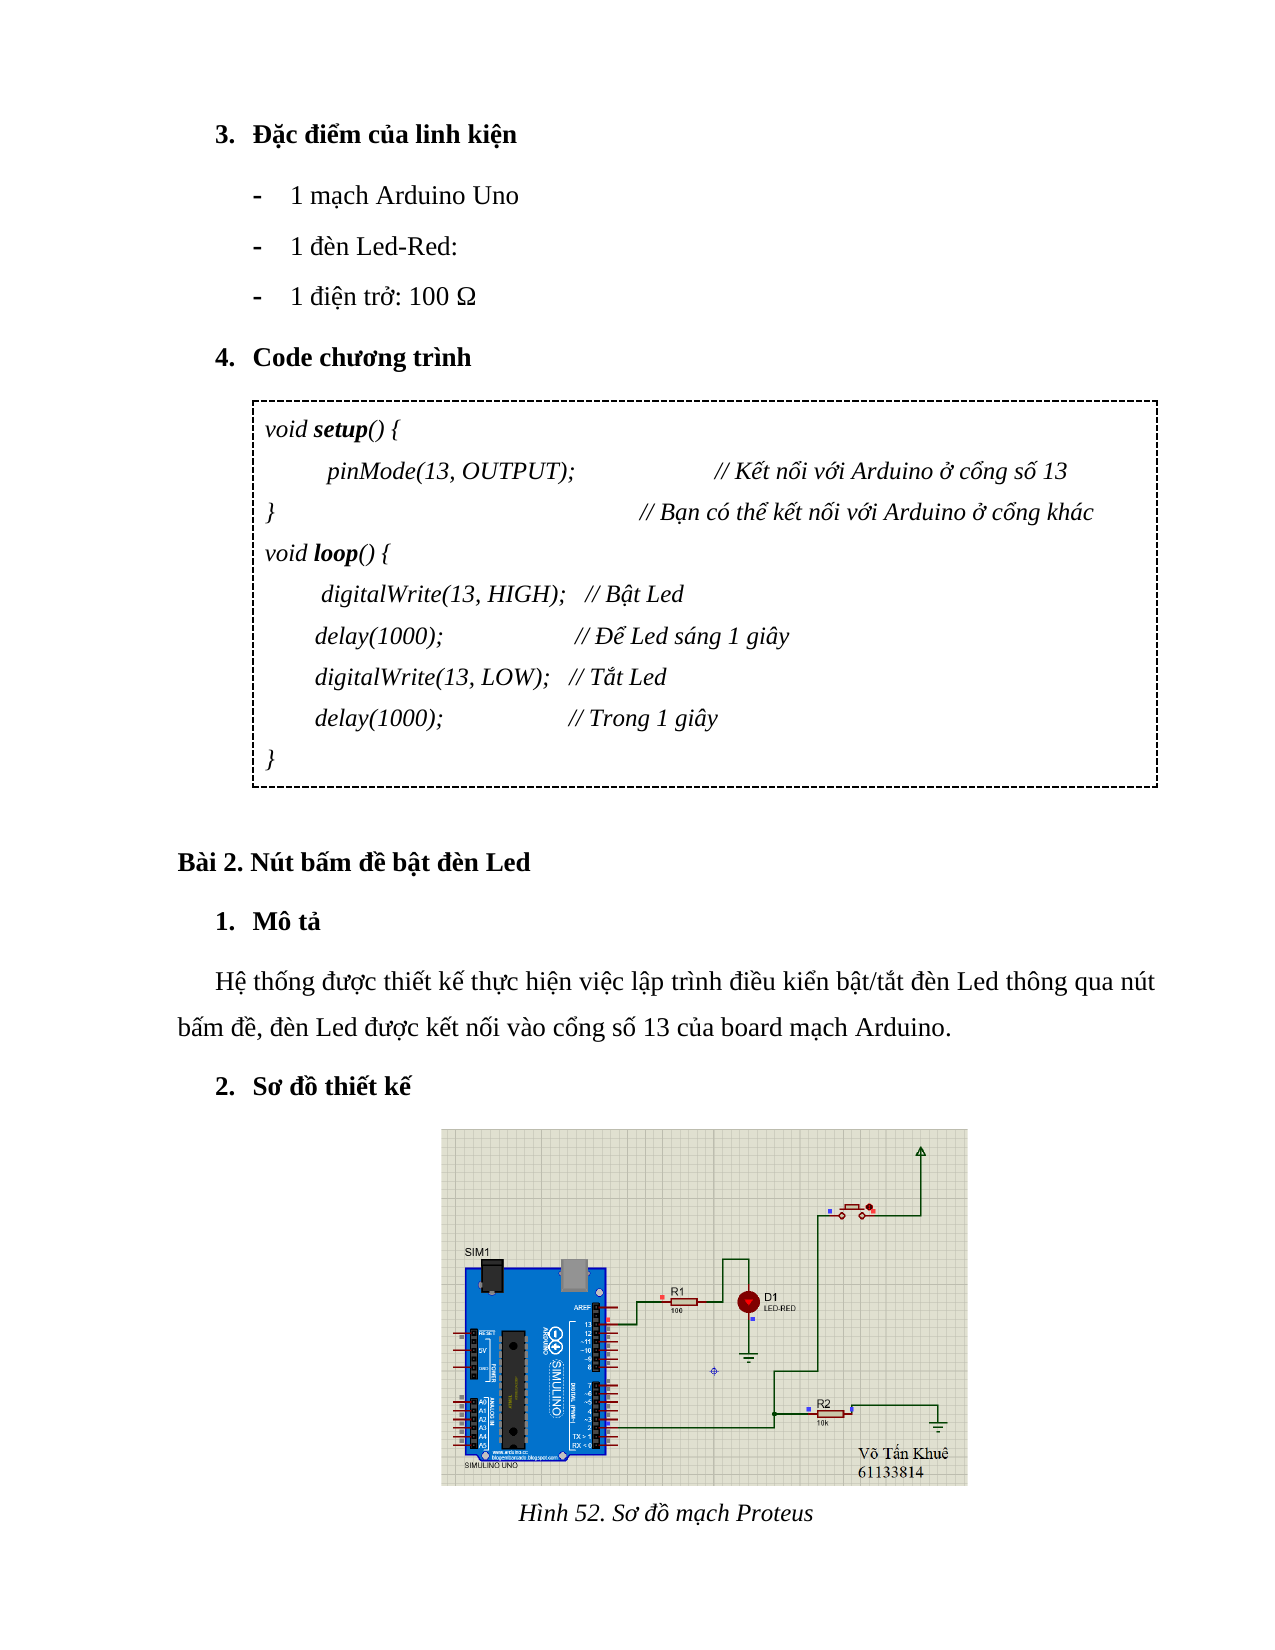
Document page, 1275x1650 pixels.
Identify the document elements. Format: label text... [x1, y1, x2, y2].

subtitle Đặc điểm của linh kiện [215, 118, 1157, 149]
table_header void setup() { pinMode(13, OUTPUT); // Kết nổi với Arduino ở cổng số 13 } // Bạn có thể kết nối với Arduino ở cổng khác void loop() { digitalWrite(13, HIGH); // Bật Led delay(1000); // Để Led sáng 1 giây digitalWrite(13, LOW); // Tắt Led delay(1000); // Trong 1 giây } [253, 400, 1157, 786]
text 1 đèn Led-Red: [252, 228, 1157, 261]
subtitle Sơ đồ thiết kế [215, 1071, 1157, 1102]
subtitle Code chương trình [215, 341, 1157, 372]
text 1 điện trở: 100 Ω [252, 278, 1157, 311]
subtitle Bài 2. Nút bấm đề bật đèn Led [177, 846, 1157, 877]
text Hệ thống được thiết kế thực hiện việc lập trình điều kiển bật/tắt đèn Led thông qua nút bấm đề, đèn Led được kết nối vào cổng số 13 của board mạch Arduino. [177, 965, 1157, 1042]
subtitle Mô tả [215, 906, 1157, 937]
text 1 mạch Arduino Uno [252, 177, 1157, 211]
picture [441, 1129, 968, 1486]
